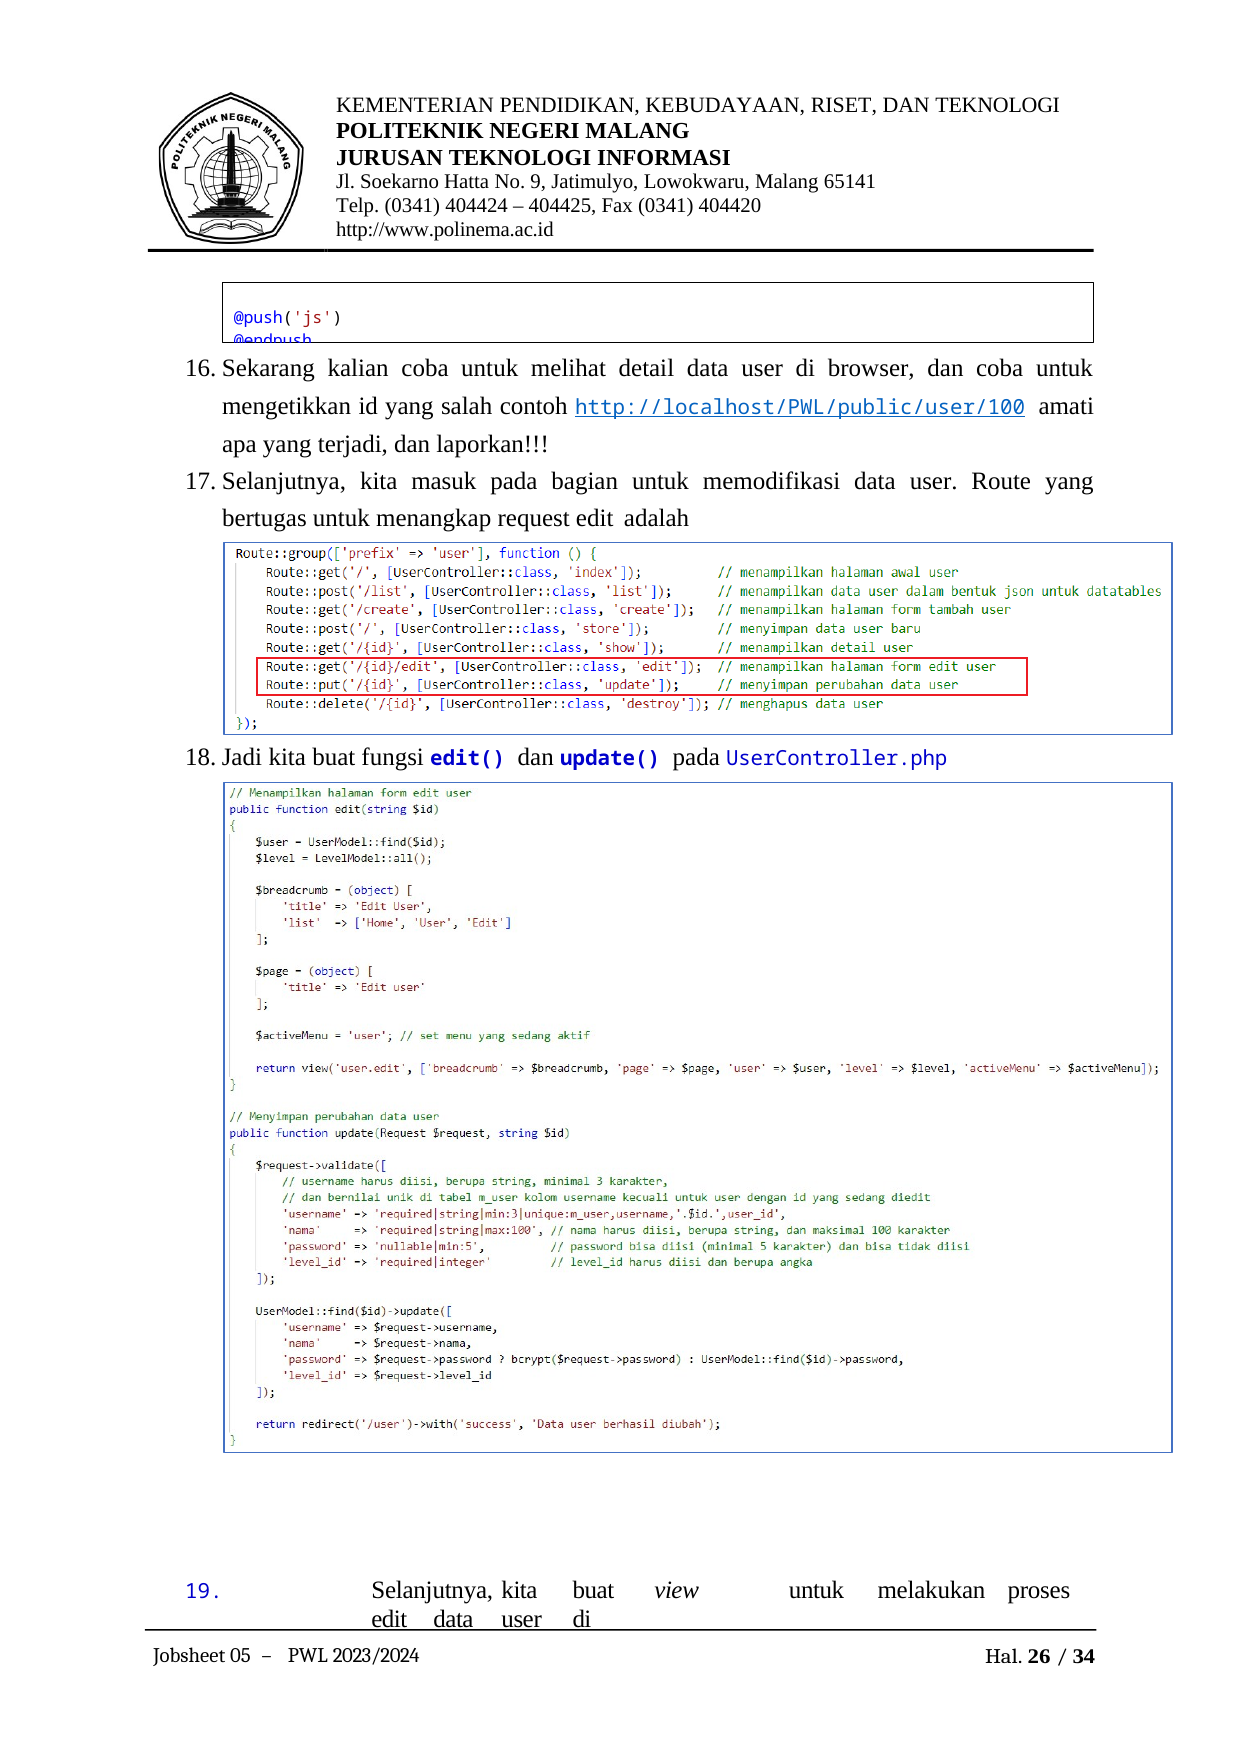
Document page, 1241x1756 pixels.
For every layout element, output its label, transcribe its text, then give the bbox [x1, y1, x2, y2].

list Sekarang kalian coba untuk melihat detail data user di browser, dan coba untuk mengetikkan id yang salah contoh http://localhost/PWL/public/user/100 amati apa yang terjadi, dan laporkan!!! [185, 353, 1094, 458]
picture [229, 788, 1158, 1446]
picture [158, 92, 304, 244]
picture [235, 547, 1161, 730]
list Selanjutnya, kita buat view untuk melakukan proses edit data user di [185, 1575, 1107, 1633]
list Jadi kita buat fungsi edit() dan update() pada UserController.php [185, 742, 1107, 772]
list Selanjutnya, kita masuk pada bagian untuk memodifikasi data user. Route yang bertugas untuk menangkap request edit adalah [185, 466, 1094, 532]
